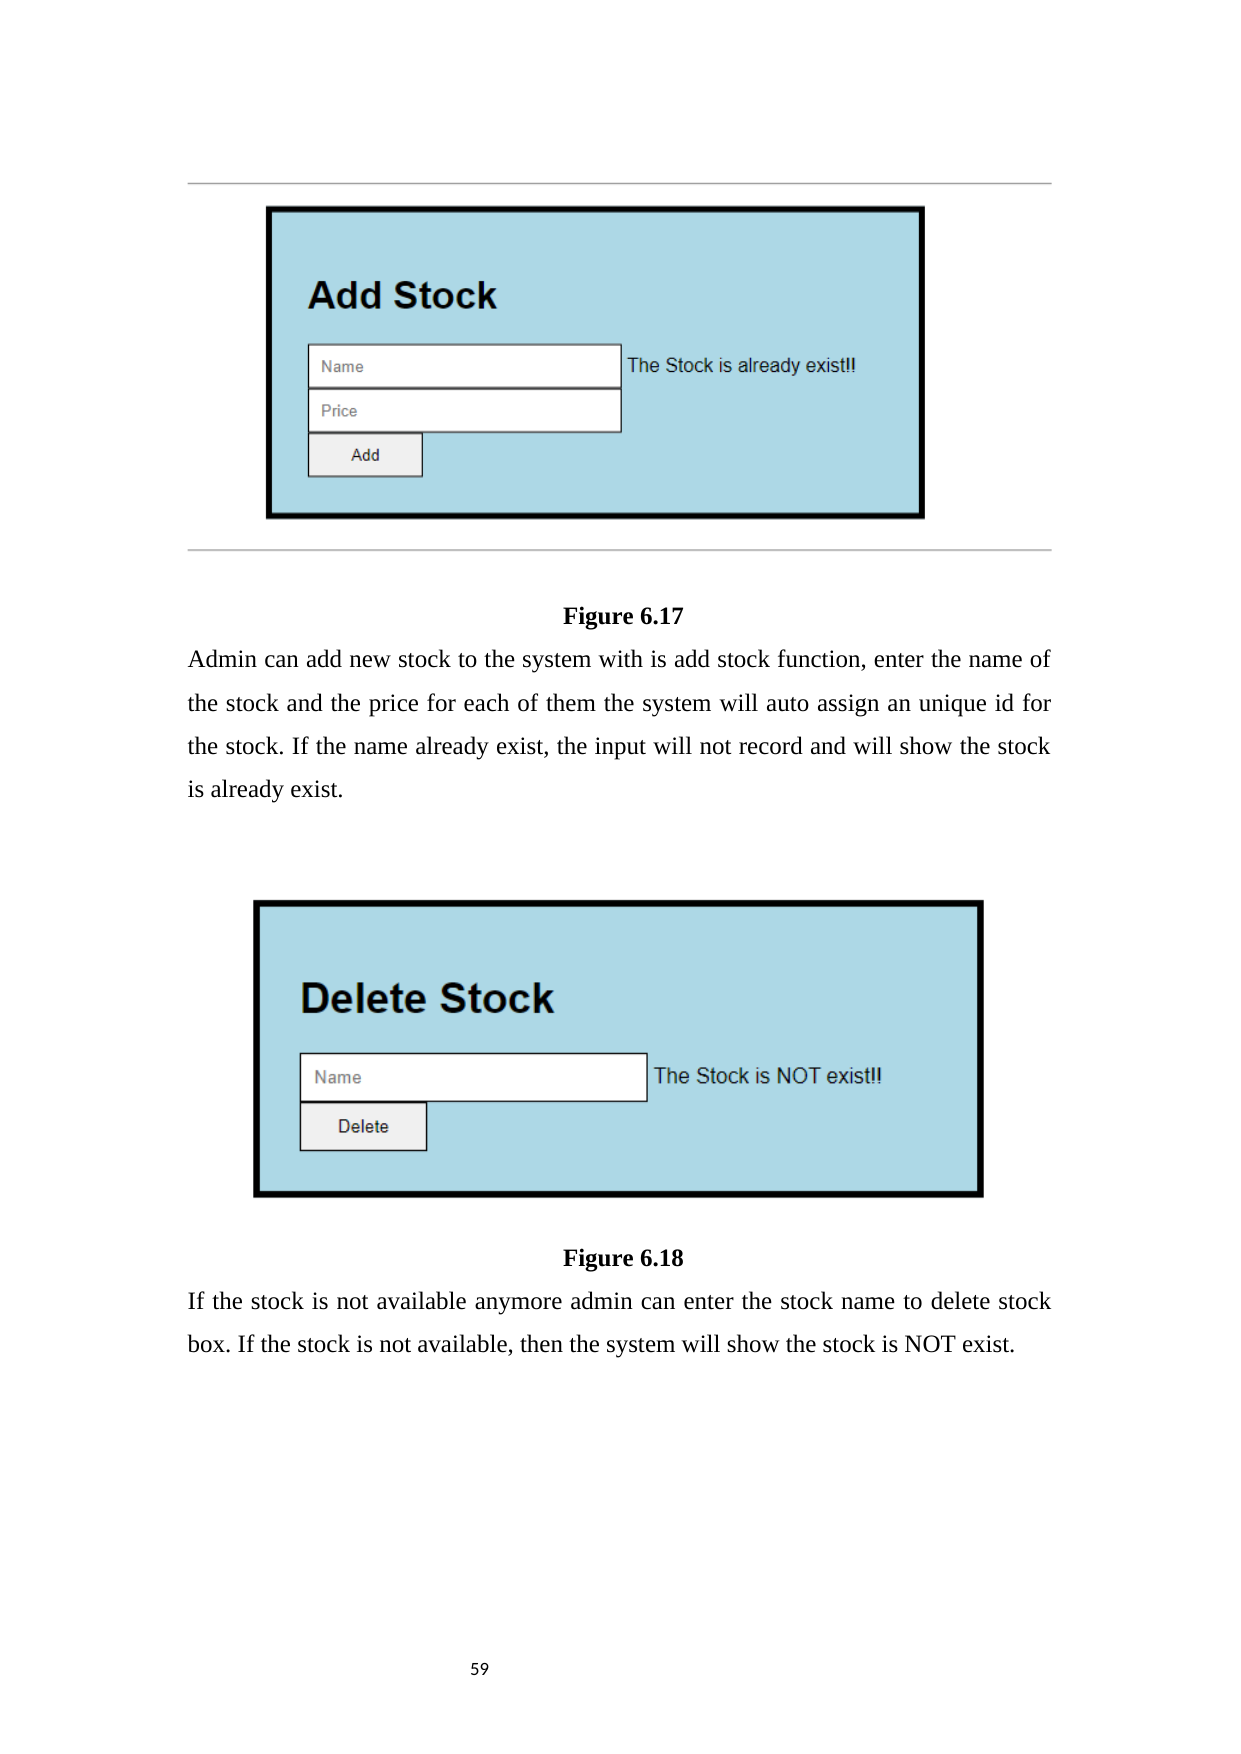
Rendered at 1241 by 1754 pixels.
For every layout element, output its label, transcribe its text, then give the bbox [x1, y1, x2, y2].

text If the stock is not available anymore admin can enter the stock name to delete stock box. If the stock is not available, then the system will show the stock is NOT exist. [187, 1286, 1053, 1358]
picture [187, 129, 1052, 589]
text Figure 6.17 [187, 601, 1053, 630]
picture [187, 855, 1053, 1231]
text Admin can add new stock to the system with is add stock function, enter the name of the stock and the price for each of them the system will auto assign an unique id for the stock. If the name already exist, the input will not record and will show the stock is already exist. [187, 644, 1053, 803]
text Figure 6.18 [187, 1243, 1053, 1272]
